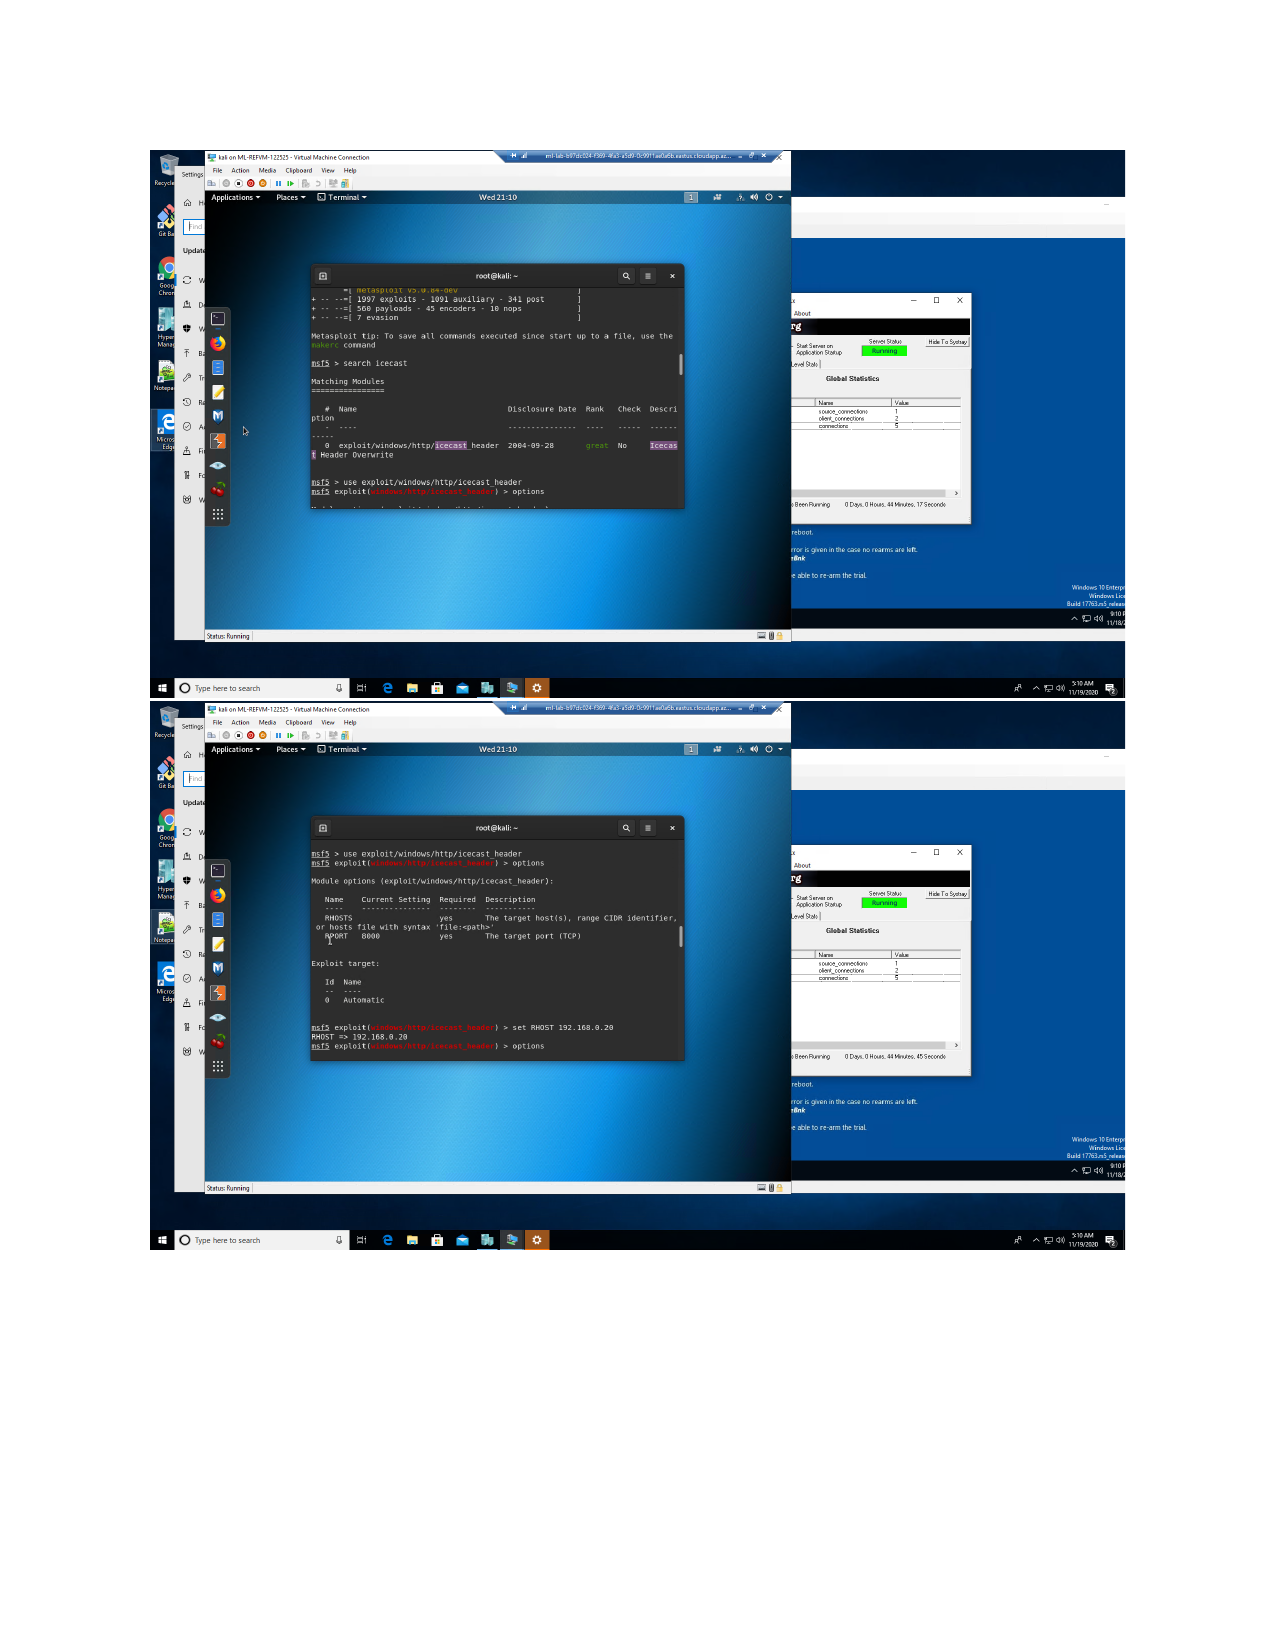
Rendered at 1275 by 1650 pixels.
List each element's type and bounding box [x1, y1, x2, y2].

picture [150, 701, 1125, 1250]
picture [150, 150, 1125, 698]
